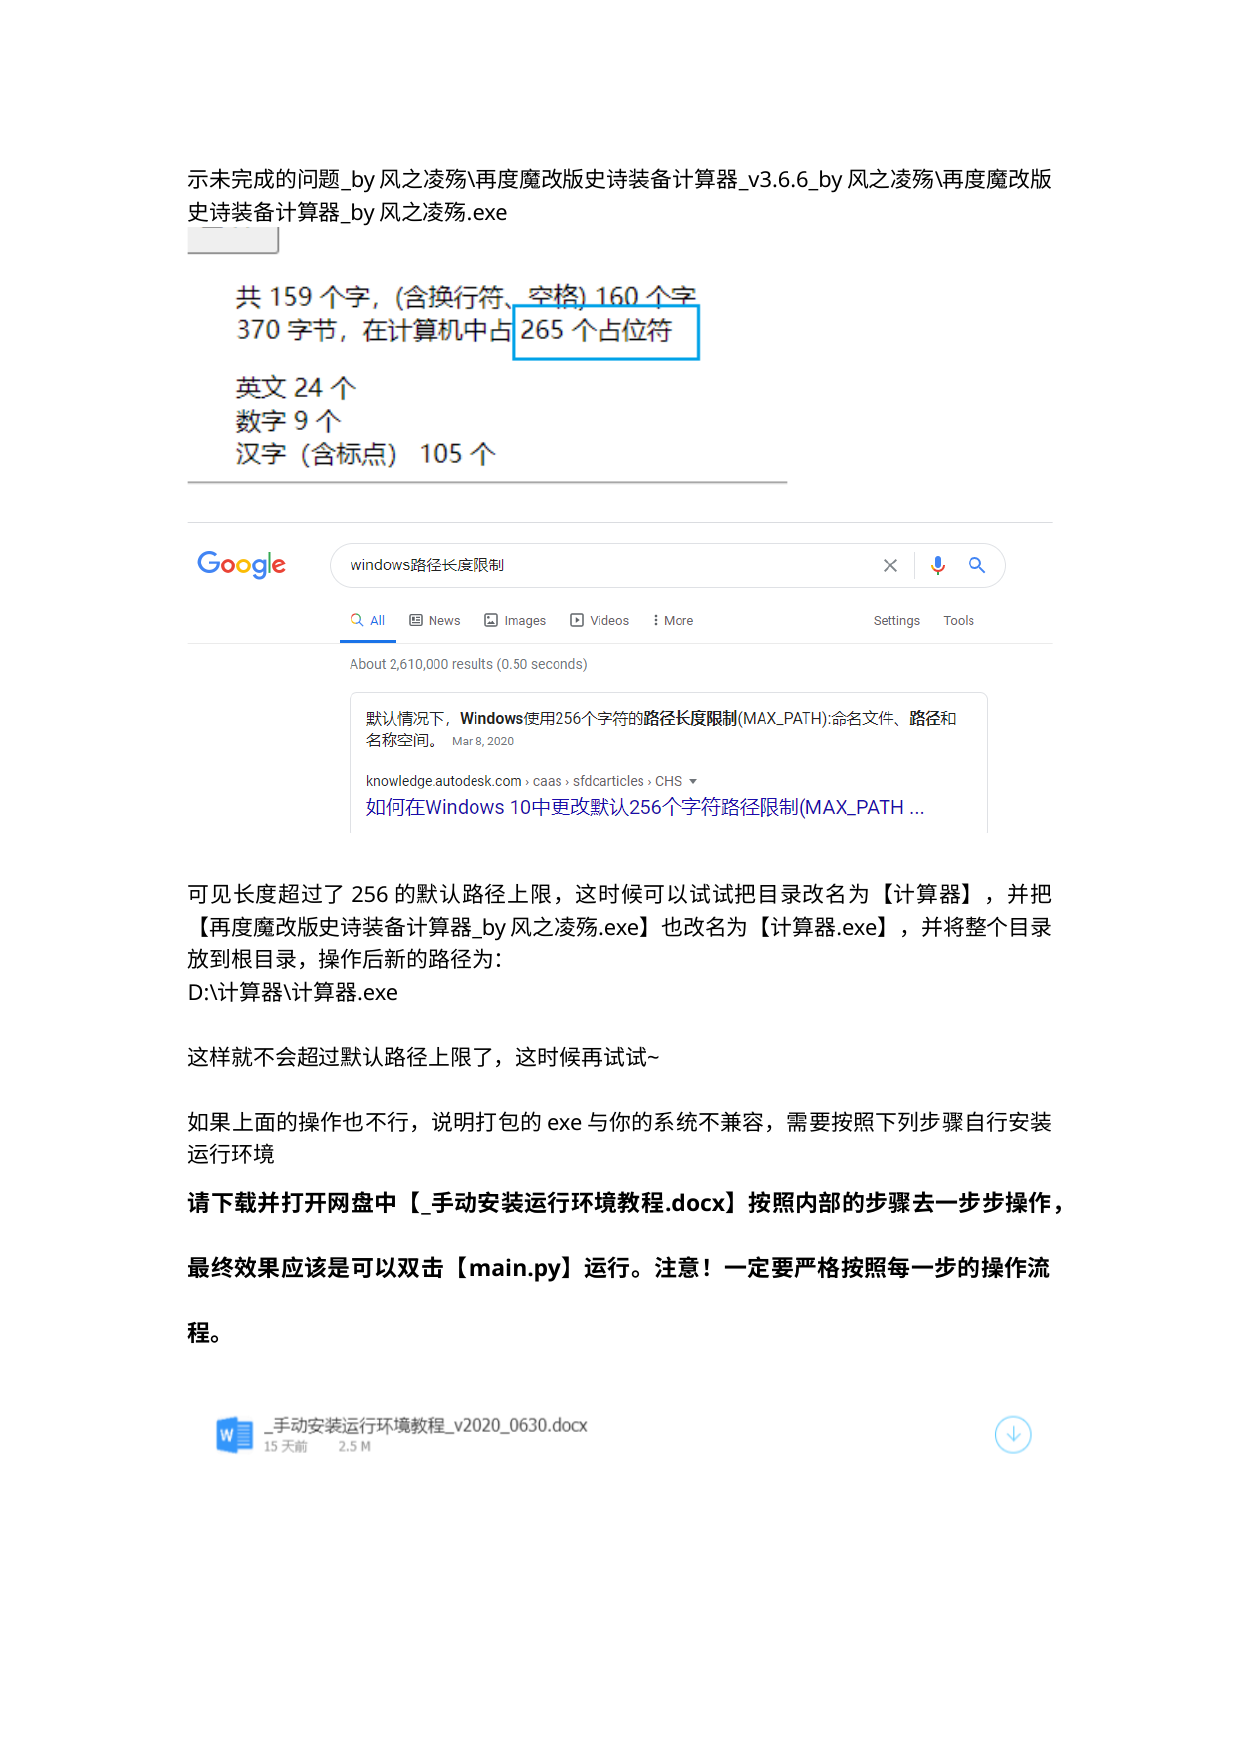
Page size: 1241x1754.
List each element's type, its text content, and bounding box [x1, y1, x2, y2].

text 可见长度超过了256的默认路径上限，这时候可以试试把目录改名为【计算器】，并把【再度魔改版史诗装备计算器_by风之凌殇.exe】也改名为【计算器.exe】，并将整个目录放到根目录，操作后新的路径为： [187, 877, 1053, 974]
text 如果上面的操作也不行，说明打包的exe与你的系统不兼容，需要按照下列步骤自行安装运行环境 [187, 1104, 1053, 1169]
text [187, 162, 1053, 227]
text 这样就不会超过默认路径上限了，这时候再试试~ [187, 1039, 1053, 1072]
picture [187, 227, 788, 499]
text 请下载并打开网盘中【_手动安装运行环境教程.docx】按照内部的步骤去一步步操作，最终效果应该是可以双击【main.py】运行。注意！一定要严格按照每一步的操作流程。 [187, 1169, 1053, 1364]
picture [187, 519, 1053, 833]
text D:\计算器\计算器.exe [187, 974, 1053, 1007]
picture [187, 1397, 1053, 1480]
